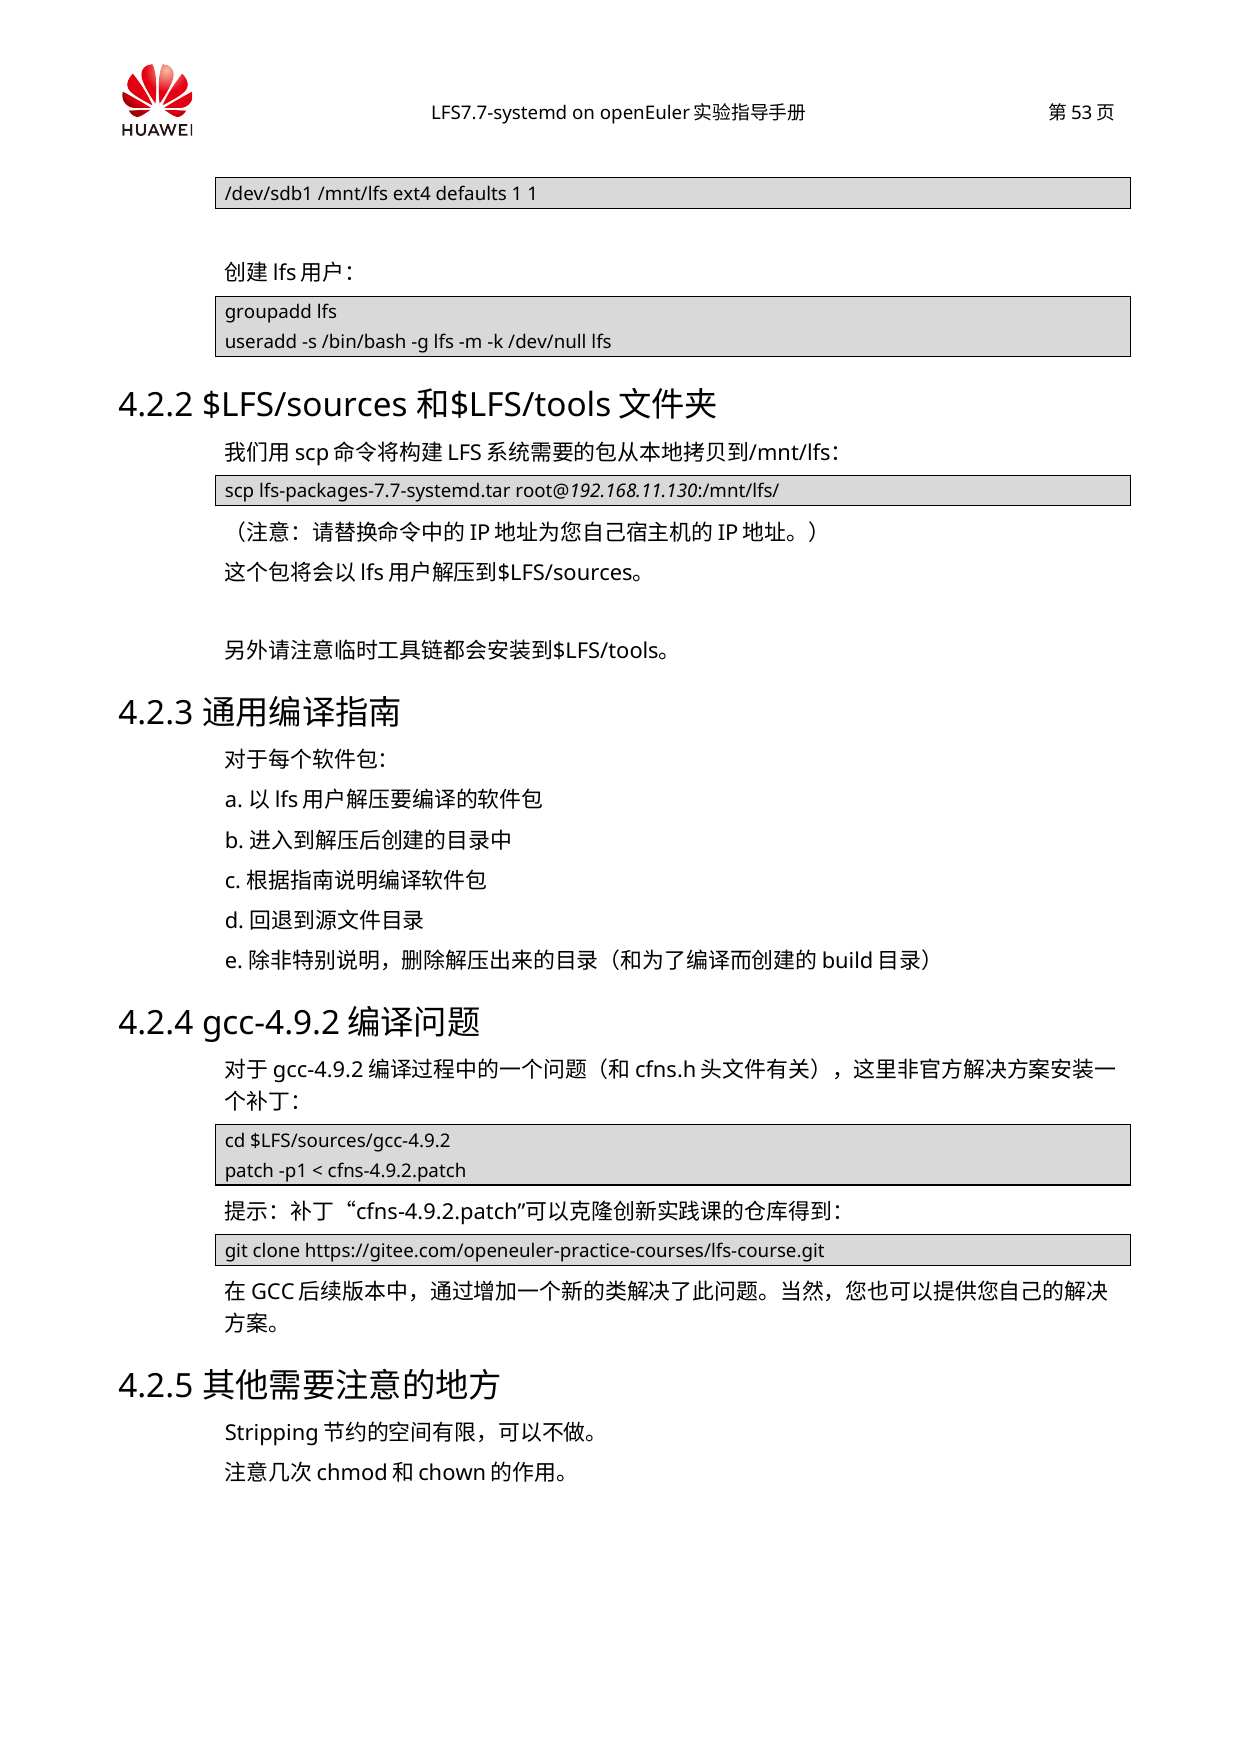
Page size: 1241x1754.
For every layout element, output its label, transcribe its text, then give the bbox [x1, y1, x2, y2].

text cd $LFS/sources/gcc-4.9.2 [216, 1125, 1130, 1153]
text 我们用scp命令将构建LFS系统需要的包从本地拷贝到/mnt/lfs： [224, 434, 1122, 466]
text e. 除非特别说明，删除解压出来的目录（和为了编译而创建的build目录） [224, 943, 1122, 975]
text git clone https://gitee.com/openeuler-practice-courses/lfs-course.git [216, 1235, 1130, 1265]
text 在GCC后续版本中，通过增加一个新的类解决了此问题。当然，您也可以提供您自己的解决方案。 [224, 1274, 1122, 1337]
subtitle $LFS/sources 和$LFS/tools文件夹 [118, 378, 1122, 426]
subtitle 通用编译指南 [118, 686, 1122, 734]
text 注意几次chmod和chown的作用。 [224, 1455, 1122, 1487]
text Stripping节约的空间有限，可以不做。 [224, 1415, 1122, 1447]
subtitle 其他需要注意的地方 [118, 1358, 1122, 1407]
text c. 根据指南说明编译软件包 [224, 863, 1122, 894]
text 创建lfs用户： [224, 255, 1122, 287]
text /dev/sdb1 /mnt/lfs ext4 defaults 1 1 [216, 178, 1130, 208]
text scp lfs-packages-7.7-systemd.tar root@192.168.11.130:/mnt/lfs/ [216, 476, 1130, 505]
text b. 进入到解压后创建的目录中 [224, 823, 1122, 854]
text a. 以lfs用户解压要编译的软件包 [224, 782, 1122, 814]
text groupadd lfs [216, 297, 1130, 324]
text 这个包将会以lfs用户解压到$LFS/sources。 [224, 555, 1122, 587]
text 对于gcc-4.9.2编译过程中的一个问题（和cfns.h头文件有关），这里非官方解决方案安装一个补丁： [224, 1052, 1122, 1116]
text patch -p1 < cfns-4.9.2.patch [216, 1154, 1130, 1184]
text 另外请注意临时工具链都会安装到$LFS/tools。 [224, 633, 1122, 665]
picture [122, 64, 193, 136]
text （注意：请替换命令中的IP地址为您自己宿主机的IP地址。） [224, 515, 1122, 547]
text useradd -s /bin/bash -g lfs -m -k /dev/null lfs [216, 325, 1130, 356]
subtitle gcc-4.9.2编译问题 [118, 996, 1122, 1044]
text 提示：补丁“cfns-4.9.2.patch”可以克隆创新实践课的仓库得到： [224, 1194, 1122, 1226]
text d. 回退到源文件目录 [224, 903, 1122, 934]
text 对于每个软件包： [224, 742, 1122, 774]
